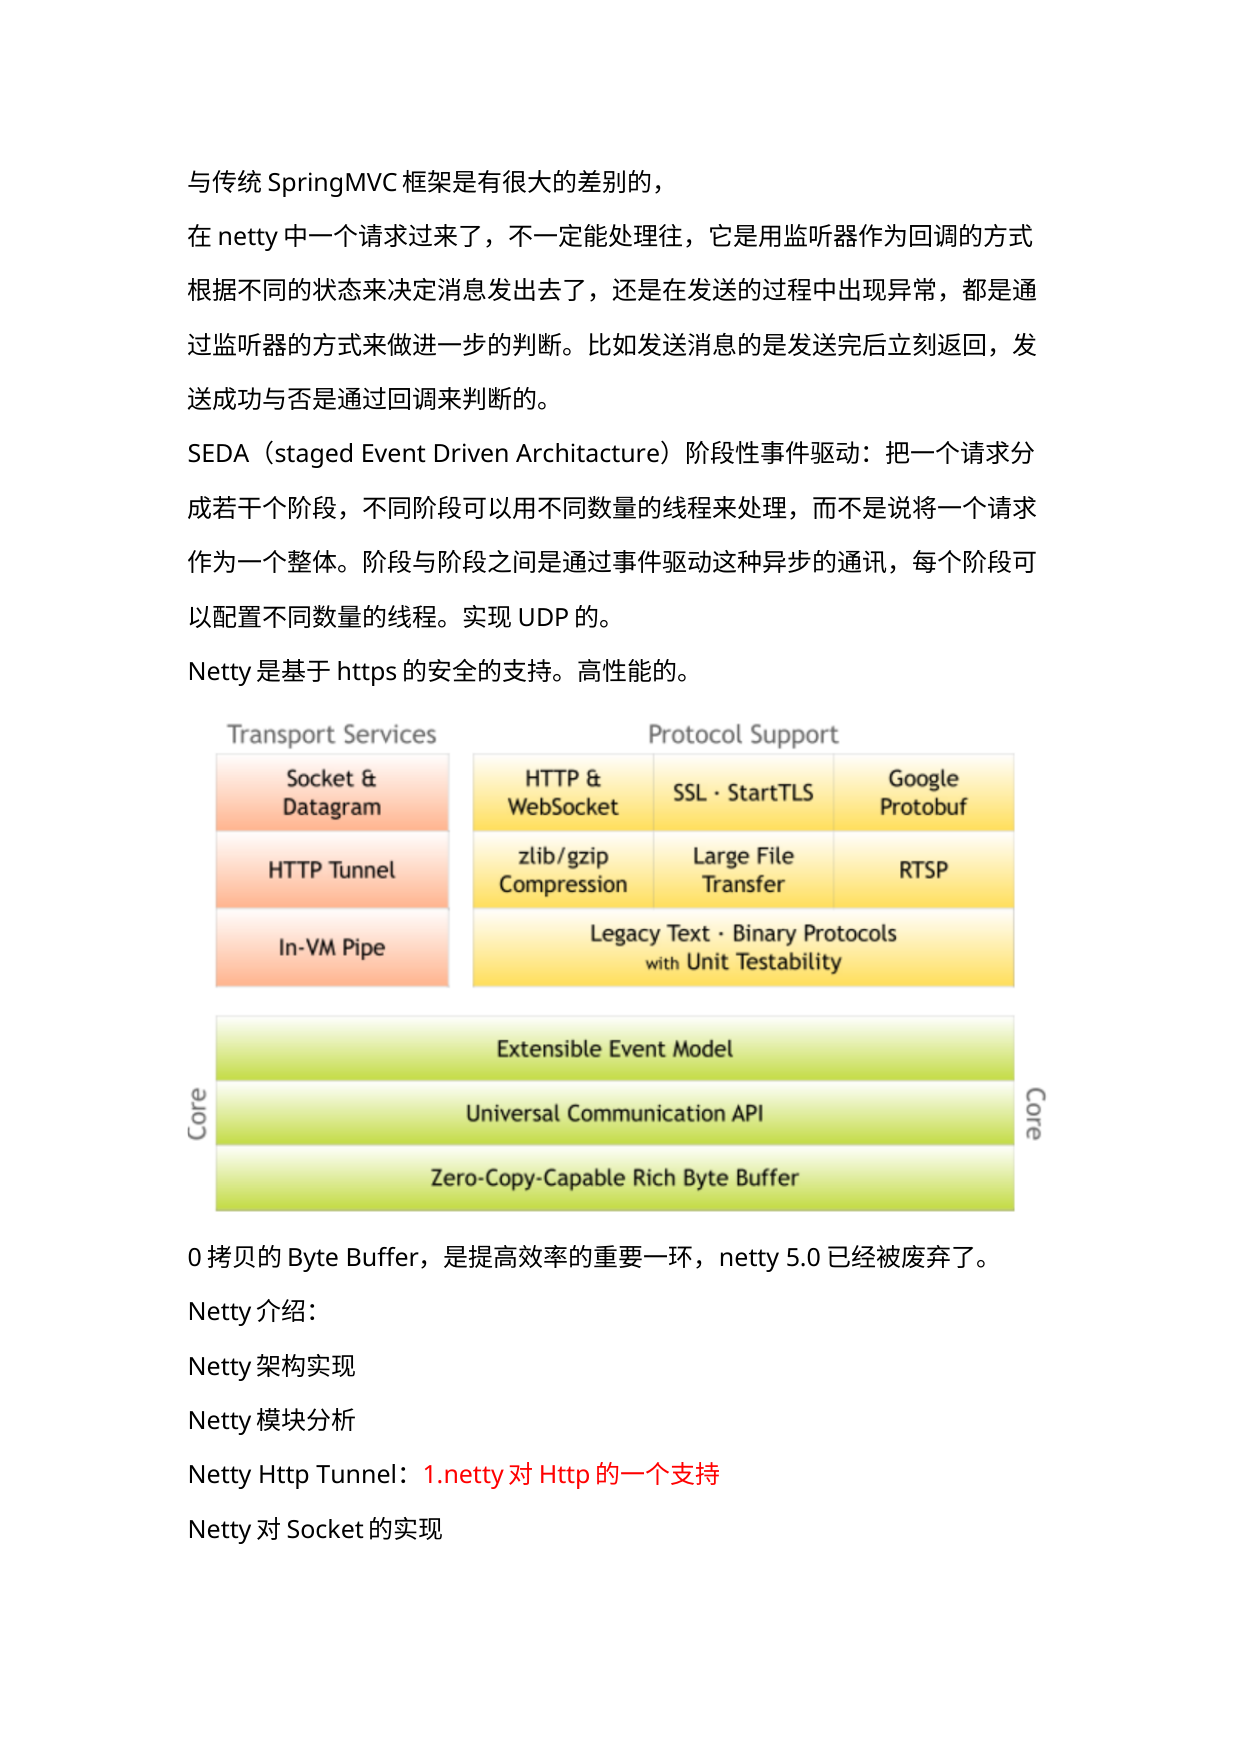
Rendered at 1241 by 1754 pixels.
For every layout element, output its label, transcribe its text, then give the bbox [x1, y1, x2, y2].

text 与传统SpringMVC框架是有很大的差别的， [187, 162, 1053, 198]
text 0拷贝的Byte Buffer，是提高效率的重要一环，netty 5.0已经被废弃了。 [187, 1237, 1053, 1273]
picture [187, 705, 1053, 1222]
text Netty介绍： [187, 1292, 1053, 1328]
text 在netty中一个请求过来了，不一定能处理往，它是用监听器作为回调的方式根据不同的状态来决定消息发出去了，还是在发送的过程中出现异常，都是通过监听器的方式来做进一步的判断。比如发送消息的是发送完后立刻返回，发送成功与否是通过回调来判断的。 [187, 216, 1053, 416]
text Netty架构实现 [187, 1346, 1053, 1382]
text Netty是基于https的安全的支持。高性能的。 [187, 651, 1053, 688]
text Netty模块分析 [187, 1400, 1053, 1437]
text SEDA（staged Event Driven Architacture）阶段性事件驱动：把一个请求分成若干个阶段，不同阶段可以用不同数量的线程来处理，而不是说将一个请求作为一个整体。阶段与阶段之间是通过事件驱动这种异步的通讯，每个阶段可以配置不同数量的线程。实现UDP的。 [187, 434, 1053, 633]
text Netty Http Tunnel：1.netty对Http的一个支持 [187, 1455, 1053, 1491]
text Netty对Socket的实现 [187, 1509, 1053, 1545]
